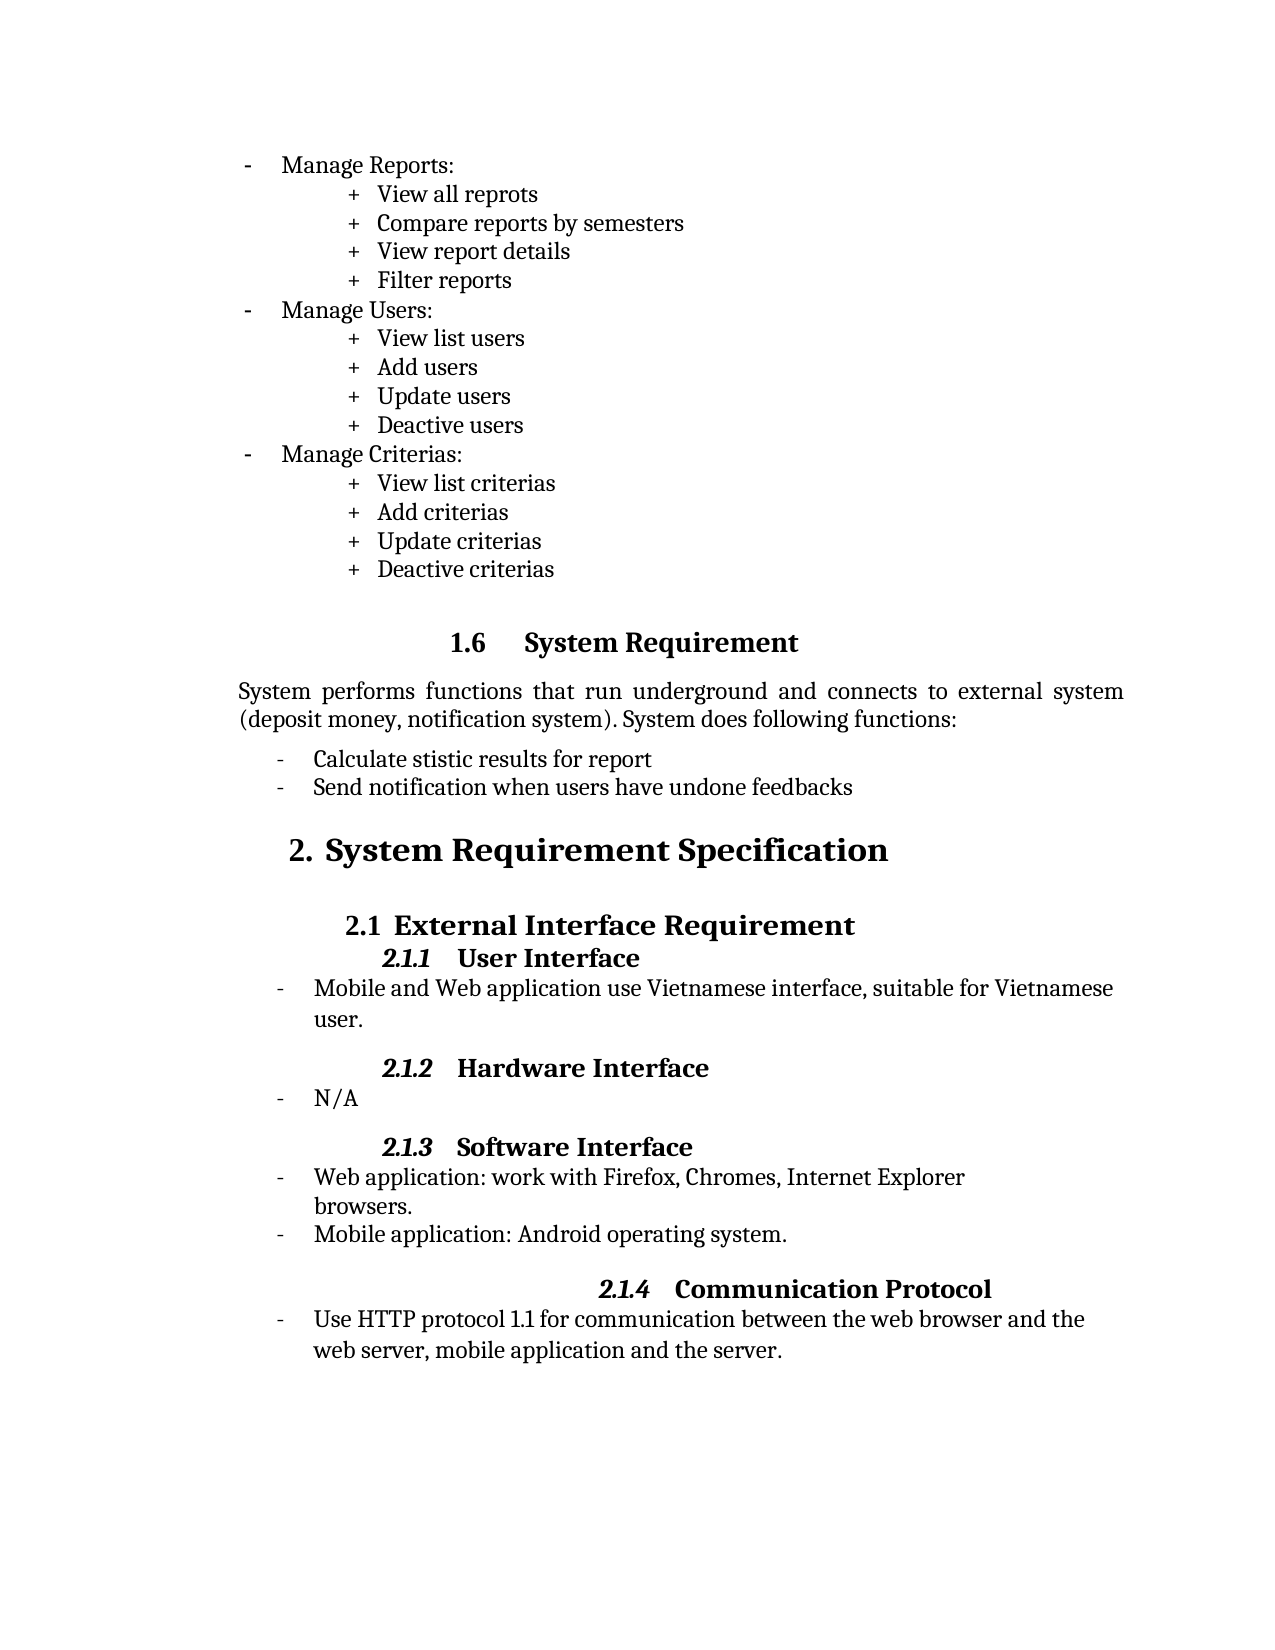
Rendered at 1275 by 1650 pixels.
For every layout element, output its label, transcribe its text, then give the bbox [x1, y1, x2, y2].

list + Filter reports [347, 266, 1091, 295]
list + View list criterias [347, 469, 1091, 498]
list User Interface [382, 943, 1125, 974]
list + Update criterias [347, 527, 1091, 555]
list Mobile and Web application use Vietnamese interface, suitable for Vietnamese user. [276, 974, 1125, 1034]
list Use HTTP protocol 1.1 for communication between the web browser and the web server, mobile application and the server. [276, 1305, 1125, 1365]
list + Update users [347, 382, 1091, 411]
list N/A [276, 1084, 1125, 1113]
list Manage Criterias: [244, 439, 1091, 469]
list + Compare reports by semesters [347, 208, 1091, 237]
list + Deactive users [347, 411, 1091, 439]
subtitle Communication Protocol [517, 1274, 1125, 1305]
list Manage Reports: [244, 150, 1091, 180]
list External Interface Requirement [345, 908, 997, 943]
subtitle Software Interface [382, 1132, 1125, 1163]
list Calculate stistic results for report [276, 744, 1125, 773]
list System Requirement Specification [288, 831, 1006, 870]
list Mobile application: Android operating system. [276, 1221, 1125, 1248]
list Web application: work with Firefox, Chromes, Internet Explorer browsers. [276, 1163, 1038, 1221]
list + Add users [347, 353, 1091, 382]
text System performs functions that run underground and connects to external system (deposit money, notification system). System does following functions: [238, 677, 1125, 734]
list Manage Users: [244, 295, 1091, 324]
list Hardware Interface [382, 1053, 1125, 1084]
list + View all reprots [347, 180, 1091, 208]
list Send notification when users have undone feedbacks [276, 773, 1125, 802]
subtitle System Requirement [412, 625, 1125, 660]
list + Deactive criterias [347, 555, 1091, 584]
list + Add criterias [347, 498, 1091, 527]
list + View list users [347, 324, 1091, 353]
list + View report details [347, 237, 1091, 266]
